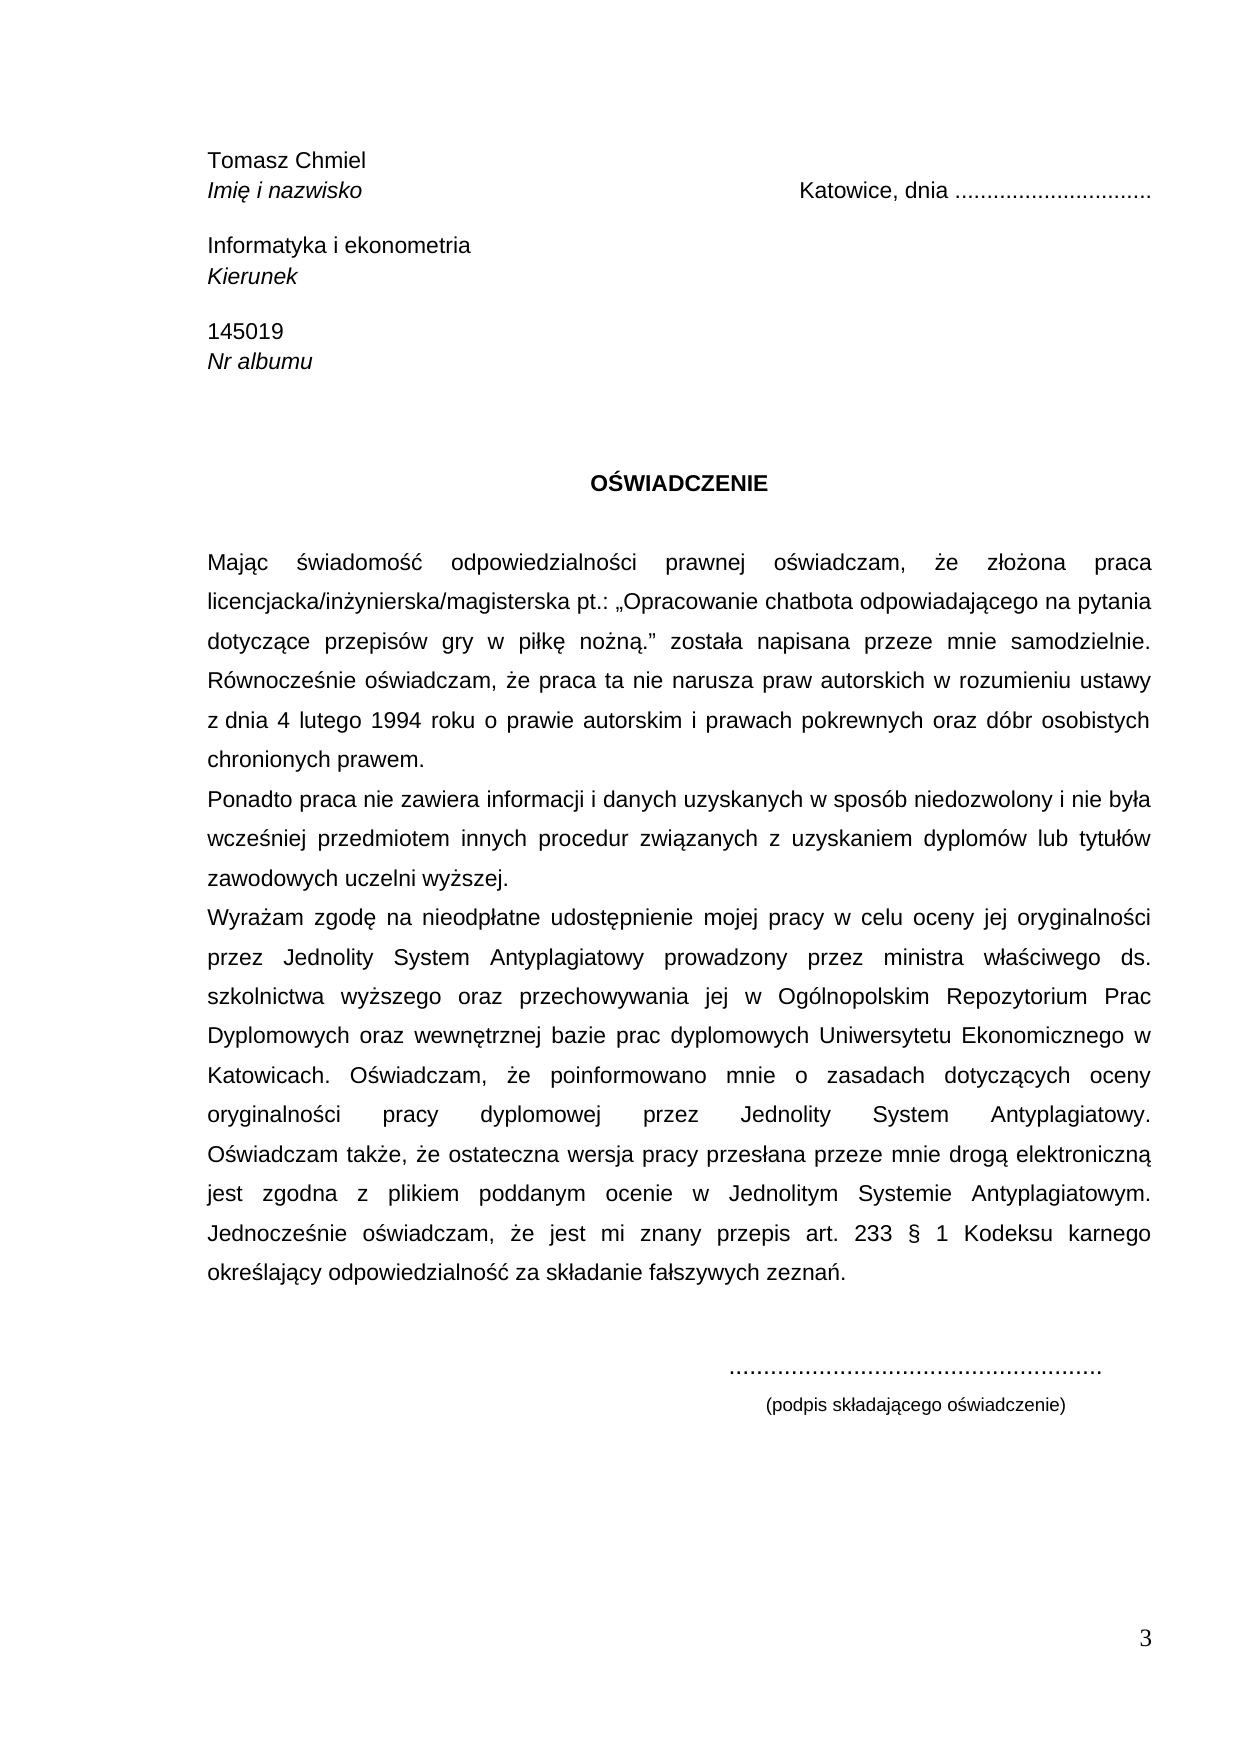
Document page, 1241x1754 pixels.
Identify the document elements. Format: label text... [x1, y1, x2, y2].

text OŚWIADCZENIE [207, 470, 1152, 496]
text Imię i nazwisko Katowice, dnia ............................... [207, 177, 1152, 203]
text Mając świadomość odpowiedzialności prawnej oświadczam, że złożona praca licencjacka/inżynierska/magisterska pt.: „Opracowanie chatbota odpowiadającego na pytania dotyczące przepisów gry w piłkę nożną.” została napisana przeze mnie samodzielnie. Równocześnie oświadczam, że praca ta nie narusza praw autorskich w rozumieniu ustawy z dnia 4 lutego 1994 roku o prawie autorskim i prawach pokrewnych oraz dóbr osobistych chronionych prawem. Ponadto praca nie zawiera informacji i danych uzyskanych w sposób niedozwolony i nie była wcześniej przedmiotem innych procedur związanych z uzyskaniem dyplomów lub tytułów zawodowych uczelni wyższej. Wyrażam zgodę na nieodpłatne udostępnienie mojej pracy w celu oceny jej oryginalności przez Jednolity System Antyplagiatowy prowadzony przez ministra właściwego ds. szkolnictwa wyższego oraz przechowywania jej w Ogólnopolskim Repozytorium Prac Dyplomowych oraz wewnętrznej bazie prac dyplomowych Uniwersytetu Ekonomicznego w Katowicach. Oświadczam, że poinformowano mnie o zasadach dotyczących oceny oryginalności pracy dyplomowej przez Jednolity System Antyplagiatowy. Oświadczam także, że ostateczna wersja pracy przesłana przeze mnie drogą elektroniczną jest zgodna z plikiem poddanym ocenie w Jednolitym Systemie Antyplagiatowym. Jednocześnie oświadczam, że jest mi znany przepis art. 233 § 1 Kodeksu karnego określający odpowiedzialność za składanie fałszywych zeznań. [207, 549, 1152, 1286]
text 145019 Nr albumu [207, 318, 1152, 374]
text (podpis składającego oświadczenie) [207, 1394, 1152, 1415]
text Informatyka i ekonometria Kierunek [207, 232, 1152, 289]
text Tomasz Chmiel [207, 147, 1152, 173]
text ...................................................... [207, 1351, 1152, 1379]
